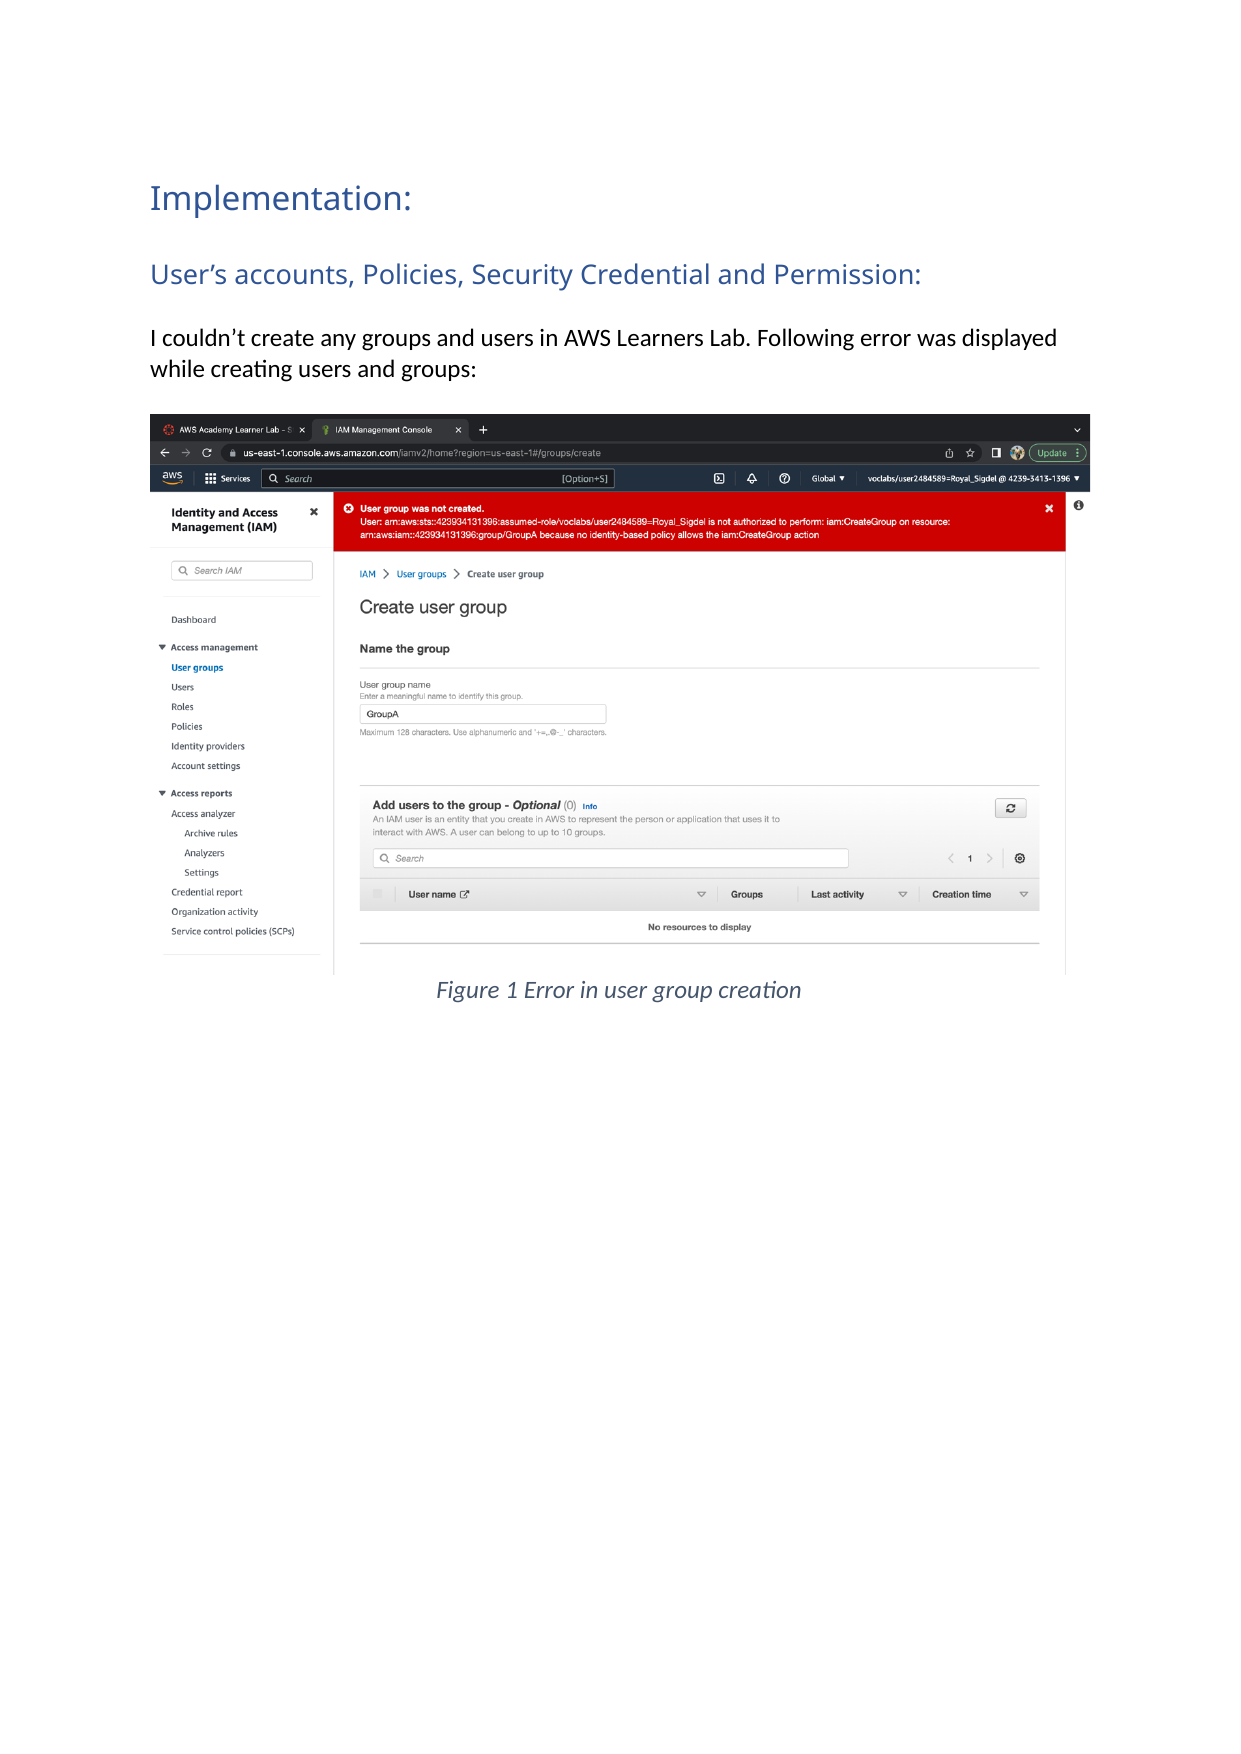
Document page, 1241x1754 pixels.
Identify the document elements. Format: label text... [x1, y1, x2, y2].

text Figure 1 Error in user group creation [150, 975, 1090, 1005]
subtitle Implementation: [150, 175, 1090, 220]
subtitle User’s accounts, Policies, Security Credential and Permission: [150, 255, 1090, 292]
text I couldn’t create any groups and users in AWS Learners Lab. Following error was displayed while creating users and groups: [150, 322, 1090, 383]
picture [150, 414, 1091, 975]
